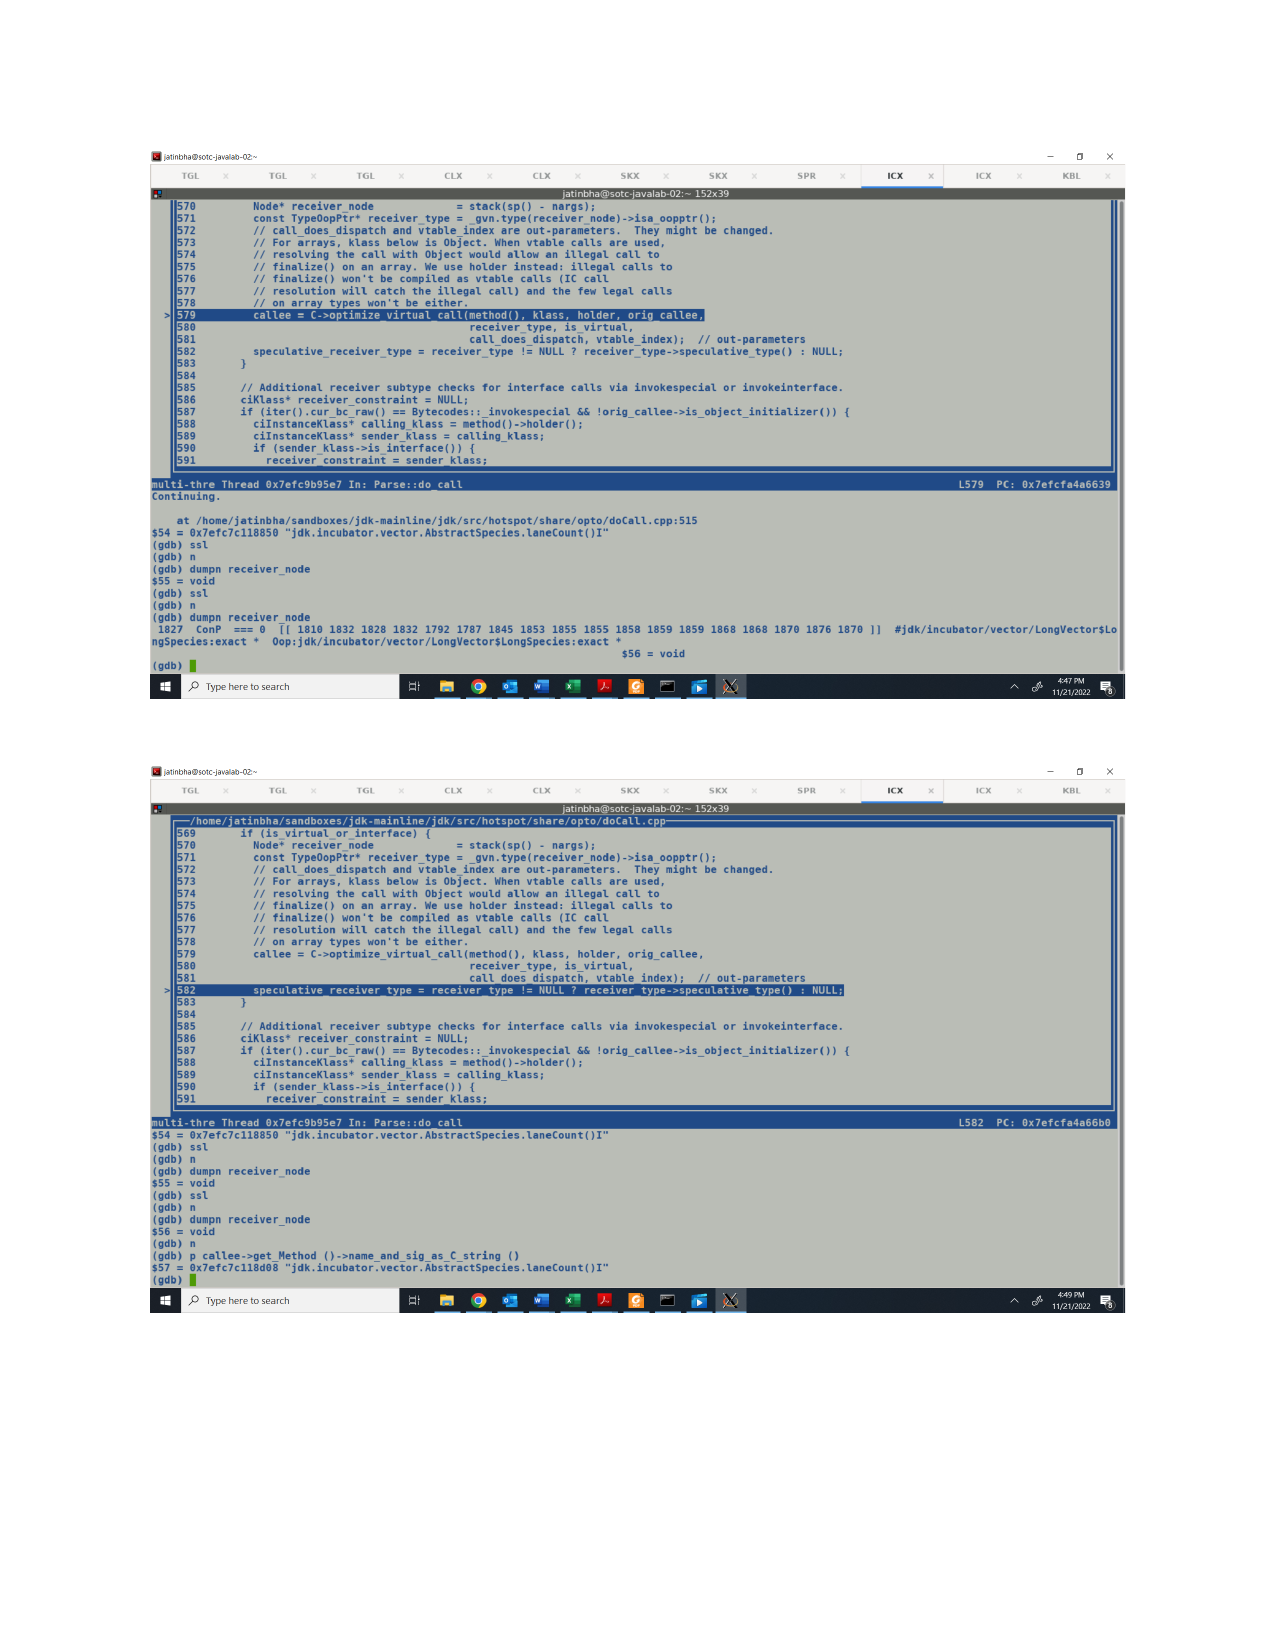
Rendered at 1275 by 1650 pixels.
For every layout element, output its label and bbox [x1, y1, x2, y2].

picture [150, 764, 1125, 1313]
picture [150, 150, 1125, 699]
